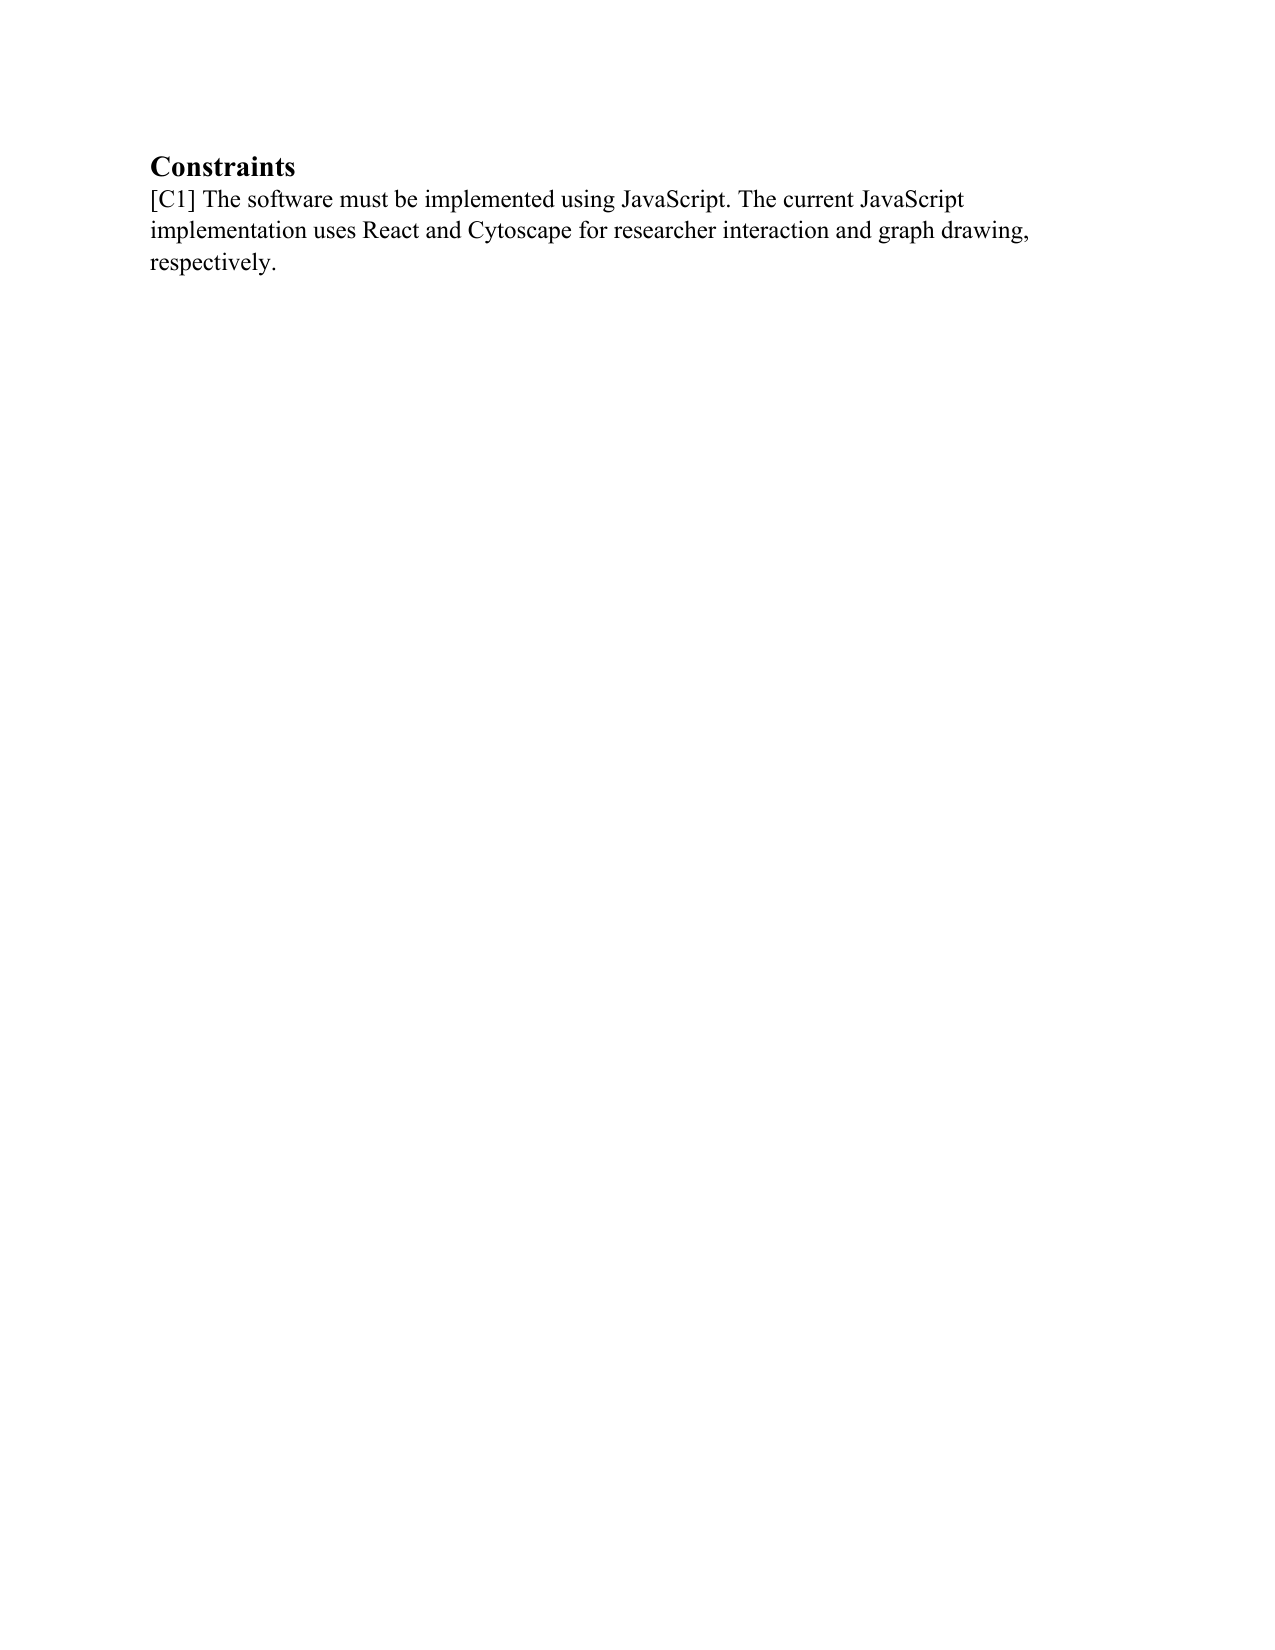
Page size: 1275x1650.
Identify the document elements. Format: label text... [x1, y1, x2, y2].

subtitle Constraints [150, 150, 1125, 182]
text [C1] The software must be implemented using JavaScript. The current JavaScript implementation uses React and Cytoscape for researcher interaction and graph drawing, respectively. [150, 185, 1125, 276]
